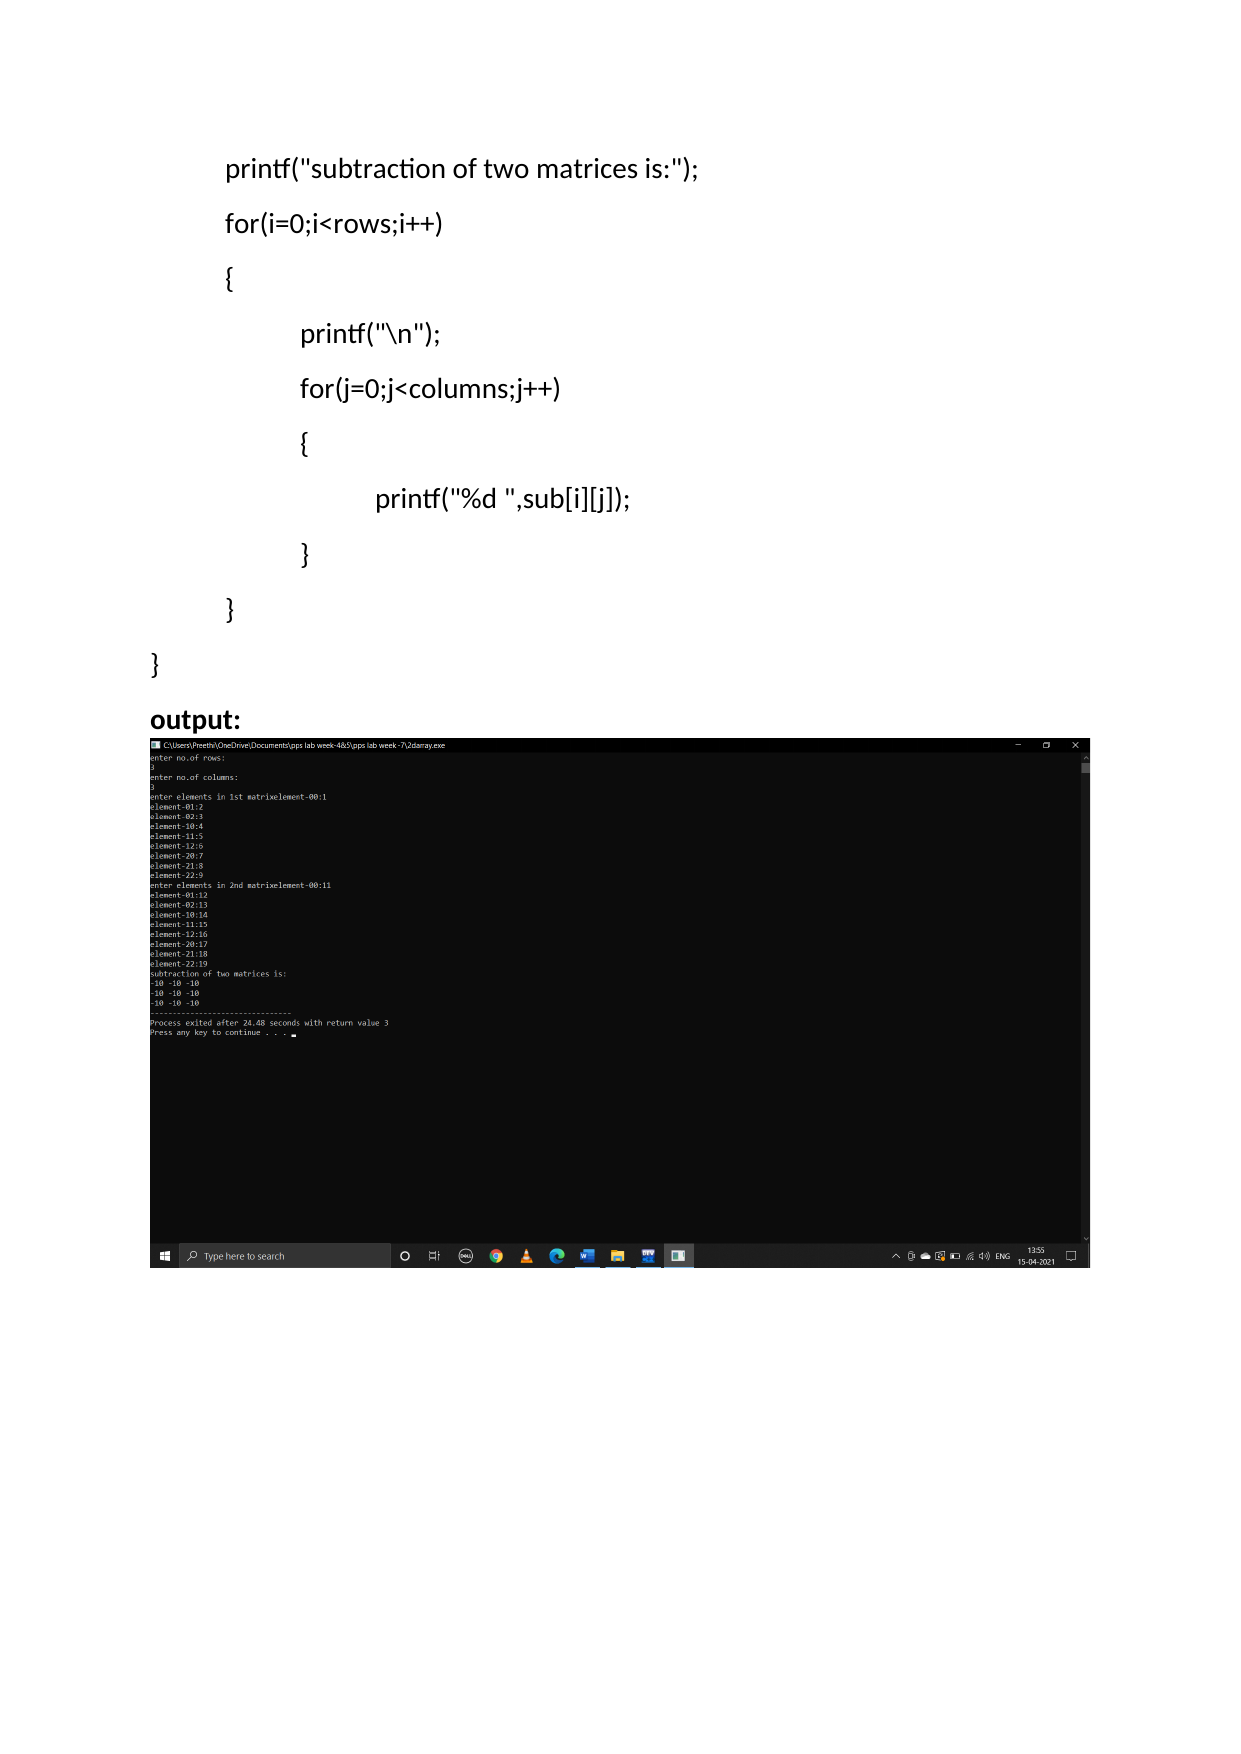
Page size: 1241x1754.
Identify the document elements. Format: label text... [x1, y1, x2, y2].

text } [150, 536, 1090, 571]
text output: [150, 701, 1090, 738]
text } [150, 591, 1090, 626]
text printf("%d ",sub[i][j]); [150, 481, 1090, 516]
text printf("\n"); [150, 315, 1090, 351]
text for(i=0;i<rows;i++) [150, 205, 1090, 241]
text for(j=0;j<columns;j++) [150, 370, 1090, 406]
text } [150, 646, 1090, 682]
picture [150, 738, 1091, 1268]
text { [150, 426, 1090, 461]
text printf("subtraction of two matrices is:"); [150, 150, 1090, 186]
text { [150, 260, 1090, 296]
